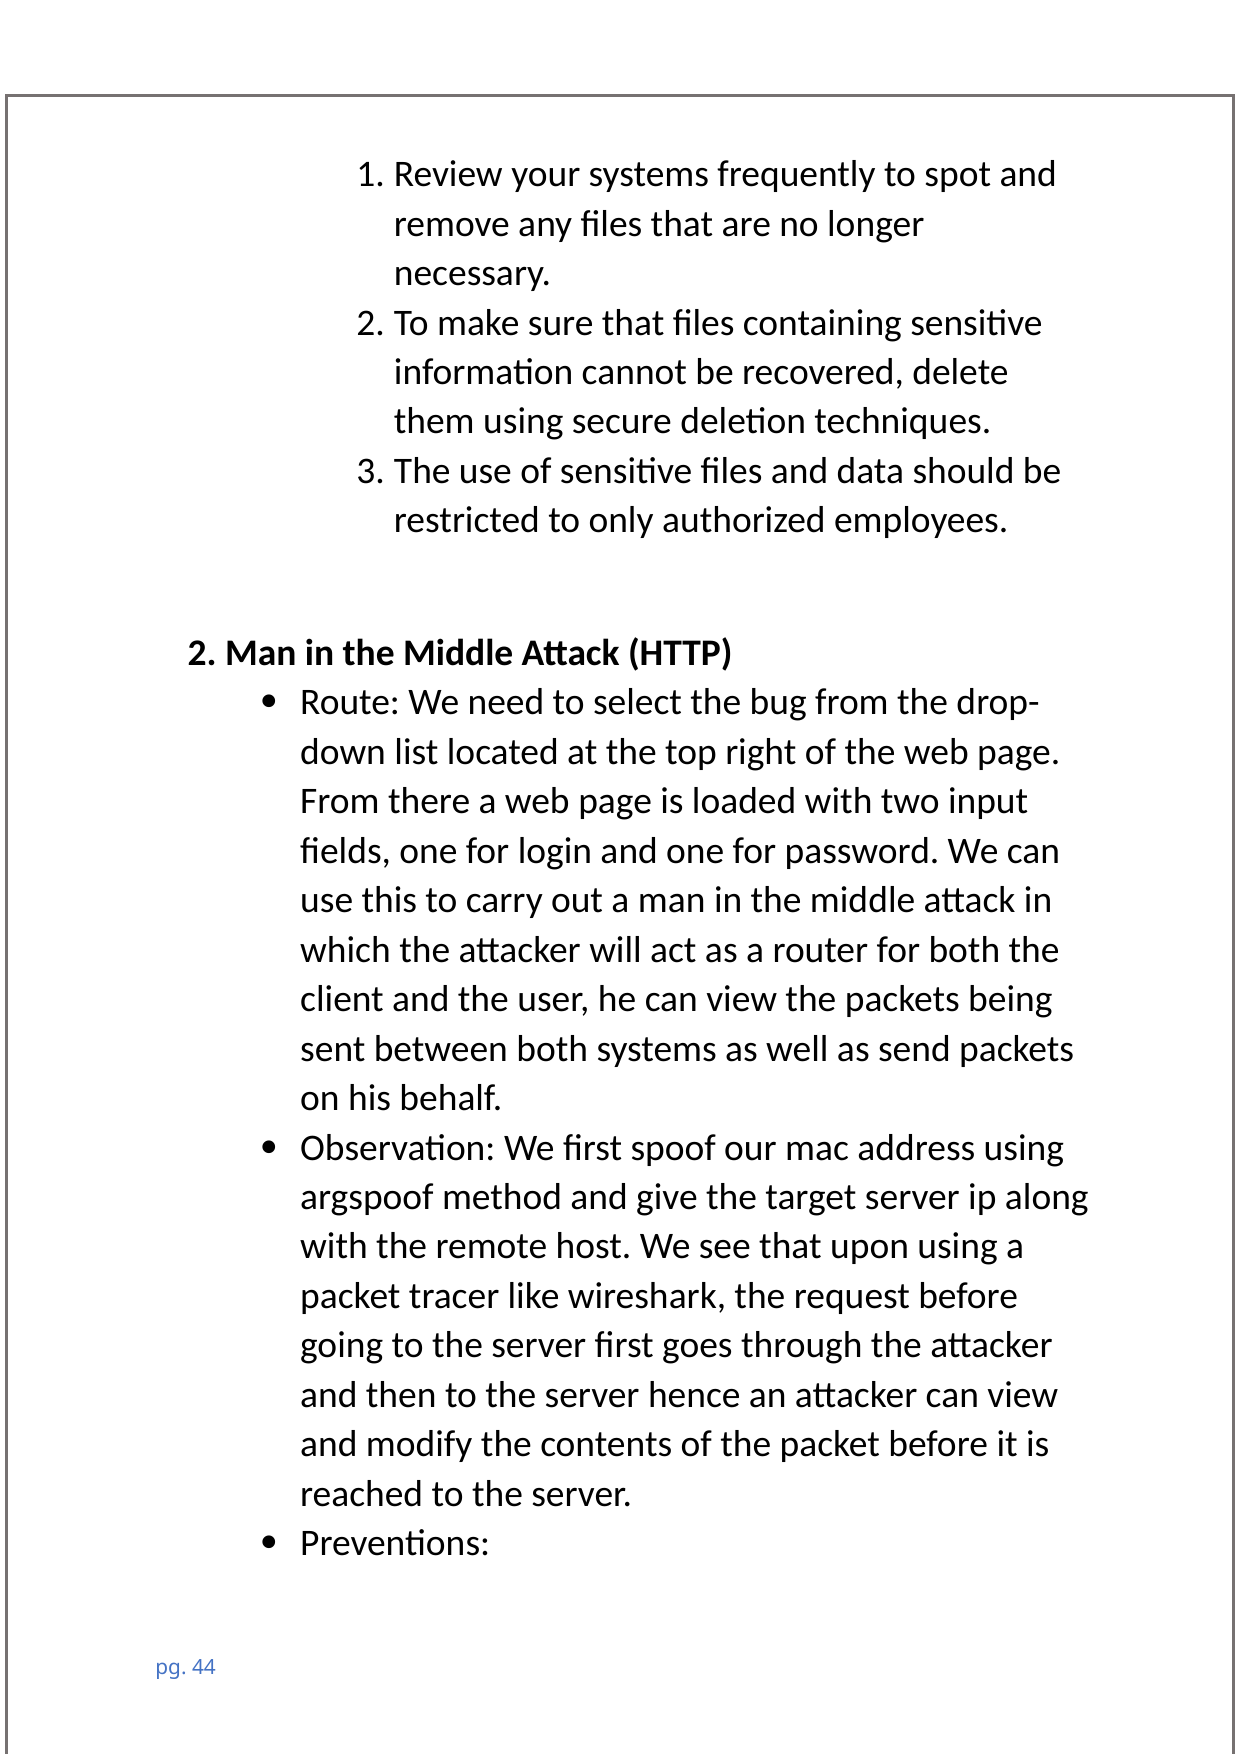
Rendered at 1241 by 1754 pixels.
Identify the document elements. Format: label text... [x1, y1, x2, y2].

list Observation: We first spoof our mac address using argspoof method and give the target server ip along with the remote host. We see that upon using a packet tracer like wireshark, the request before going to the server first goes through the attacker and then to the server hence an attacker can view and modify the contents of the packet before it is reached to the server. [262, 1123, 1090, 1516]
list To make sure that files containing sensitive information cannot be recovered, delete them using secure deletion techniques. [356, 298, 1090, 443]
list Man in the Middle Attack (HTTP) [187, 629, 1090, 674]
list Preventions: [262, 1519, 1090, 1565]
list The use of sensitive files and data should be restricted to only authorized employees. [356, 447, 1090, 542]
list Review your systems frequently to spot and remove any files that are no longer necessary. [356, 150, 1090, 295]
list Route: We need to select the bug from the drop-down list located at the top right of the web page. From there a web page is loaded with two input fields, one for login and one for password. We can use this to carry out a man in the middle attack in which the attacker will act as a router for both the client and the user, he can view the packets being sent between both systems as well as send packets on his behalf. [262, 678, 1090, 1120]
